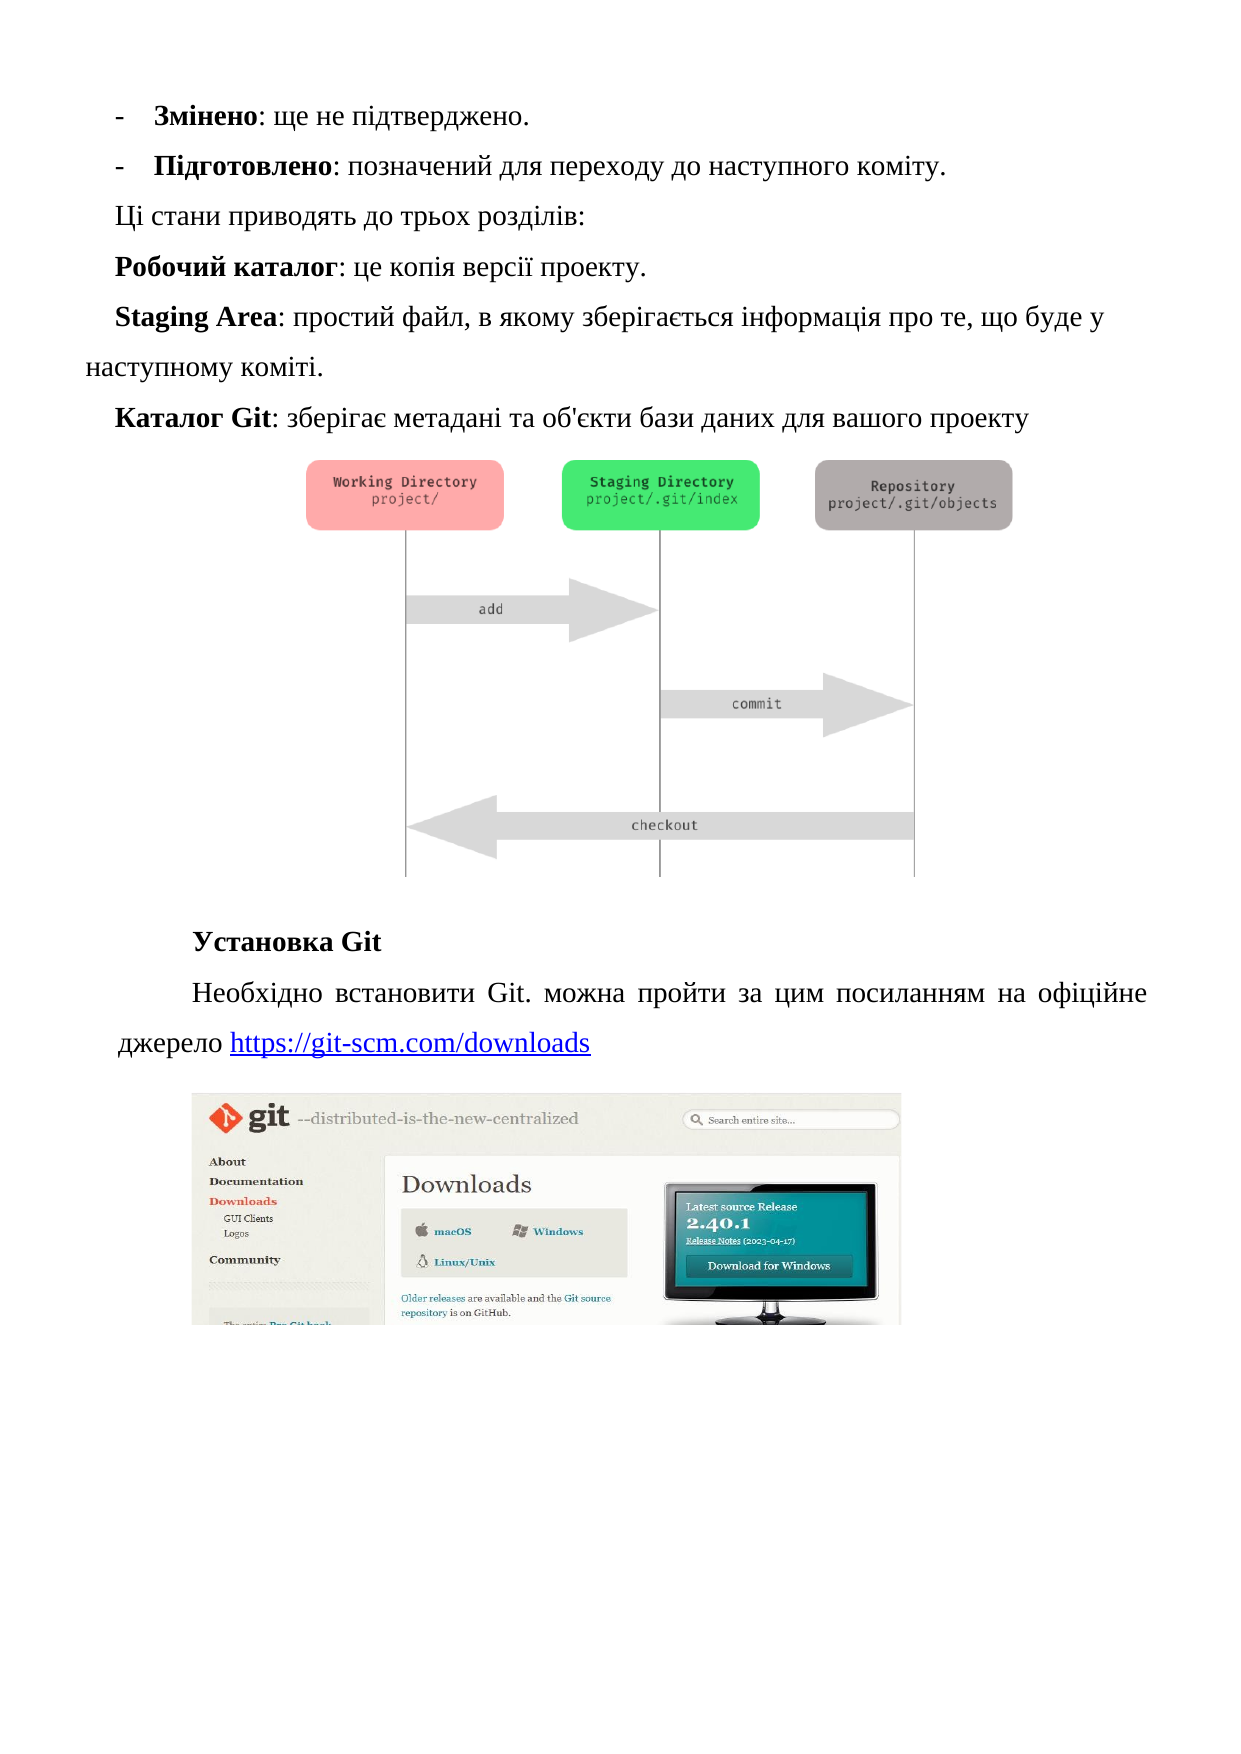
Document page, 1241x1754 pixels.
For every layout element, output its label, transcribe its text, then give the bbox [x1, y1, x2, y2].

text Робочий каталог: це копія версії проекту. [85, 249, 1238, 282]
text Staging Area: простий файл, в якому зберігається інформація про те, що буде у наступному коміті. [85, 299, 1238, 383]
picture [191, 1092, 902, 1325]
text Ці стани приводять до трьох розділів: [85, 198, 1238, 232]
picture [301, 450, 1023, 884]
text Каталог Git: зберігає метадані та об'єкти бази даних для вашого проекту [85, 400, 1238, 433]
subtitle Установка Git [192, 924, 1238, 958]
text - Змінено: ще не підтверджено. [85, 98, 1238, 131]
text - Підготовлено: позначений для переходу до наступного коміту. [85, 148, 1238, 182]
text Необхідно встановити Git. можна пройти за цим посиланням на офіційне джерело https://git-scm.com/downloads [118, 975, 1238, 1059]
